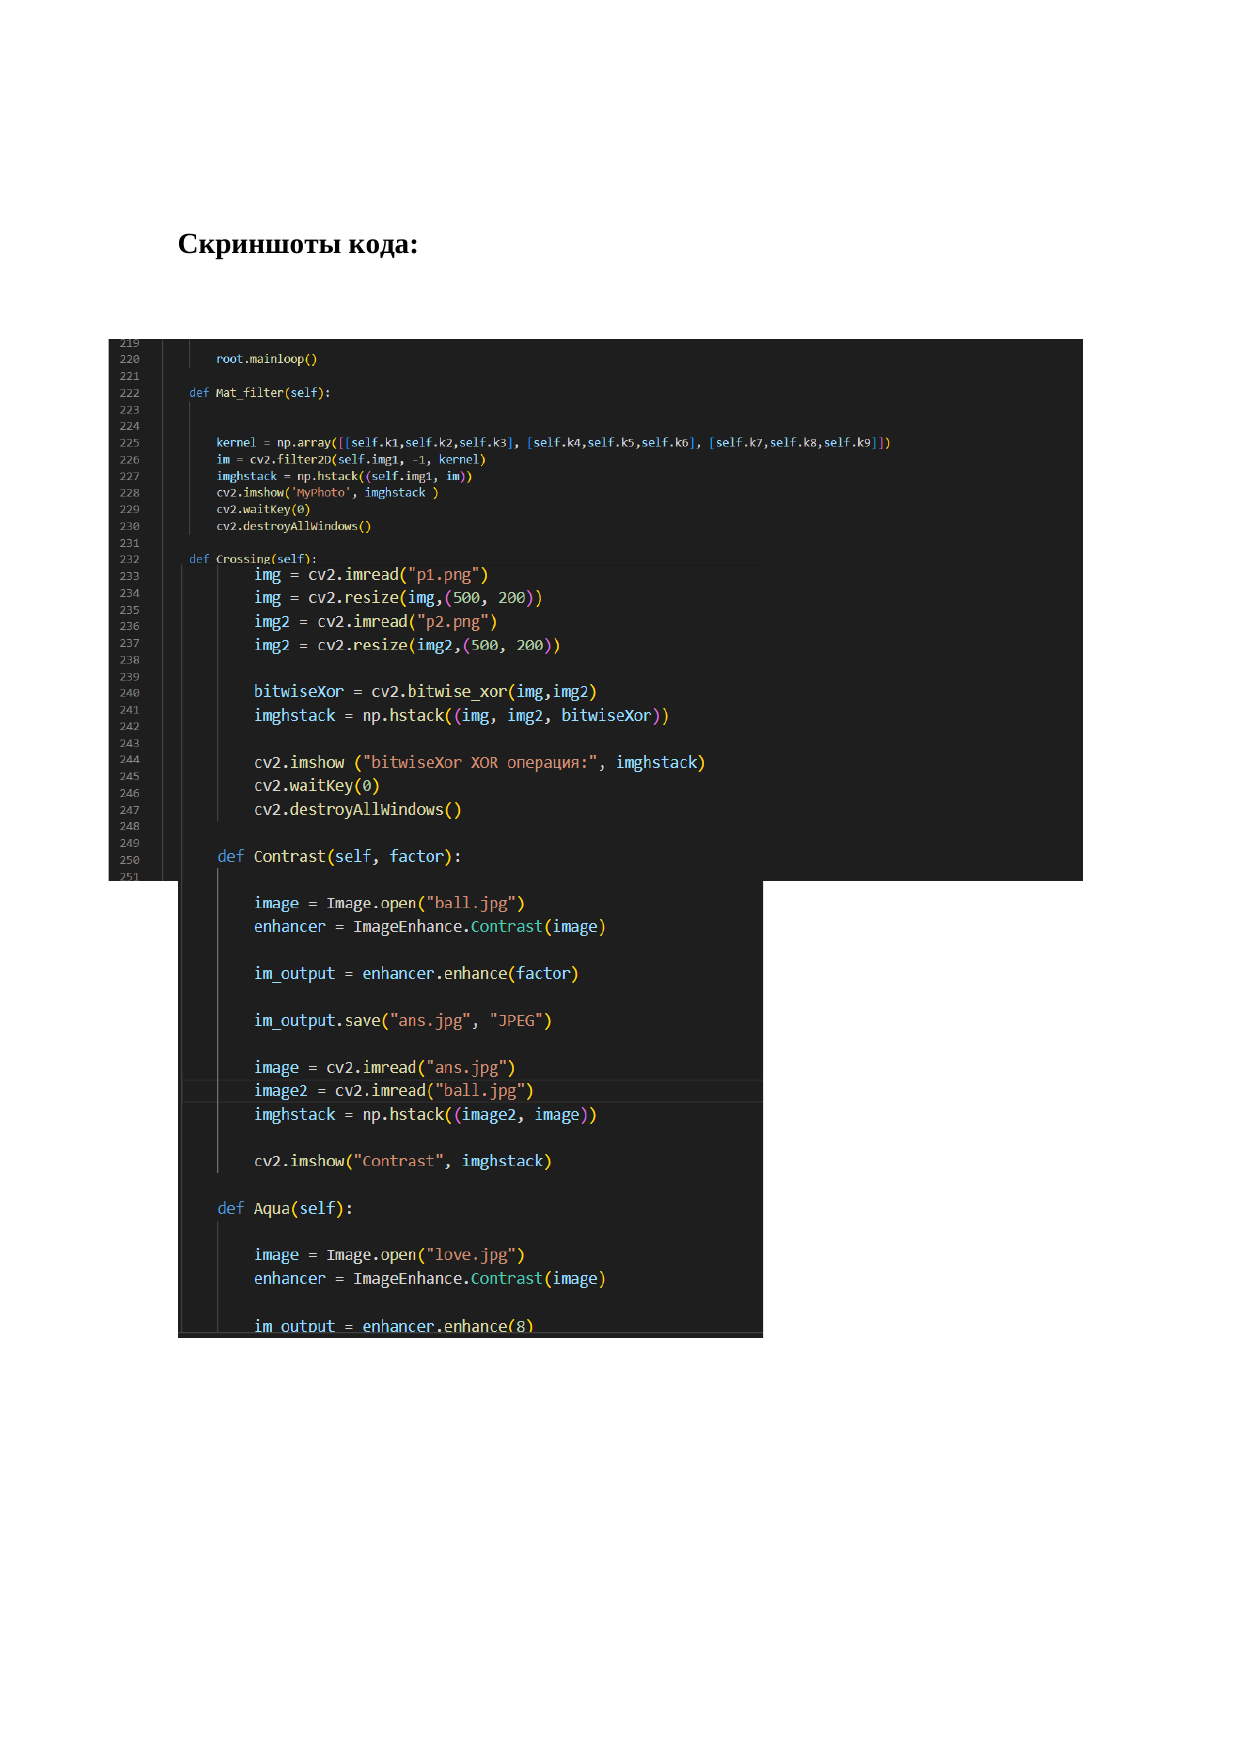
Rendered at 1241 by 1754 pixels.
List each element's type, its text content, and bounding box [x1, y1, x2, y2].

picture [108, 339, 1083, 1338]
text Скриншоты кода: [177, 226, 1152, 259]
